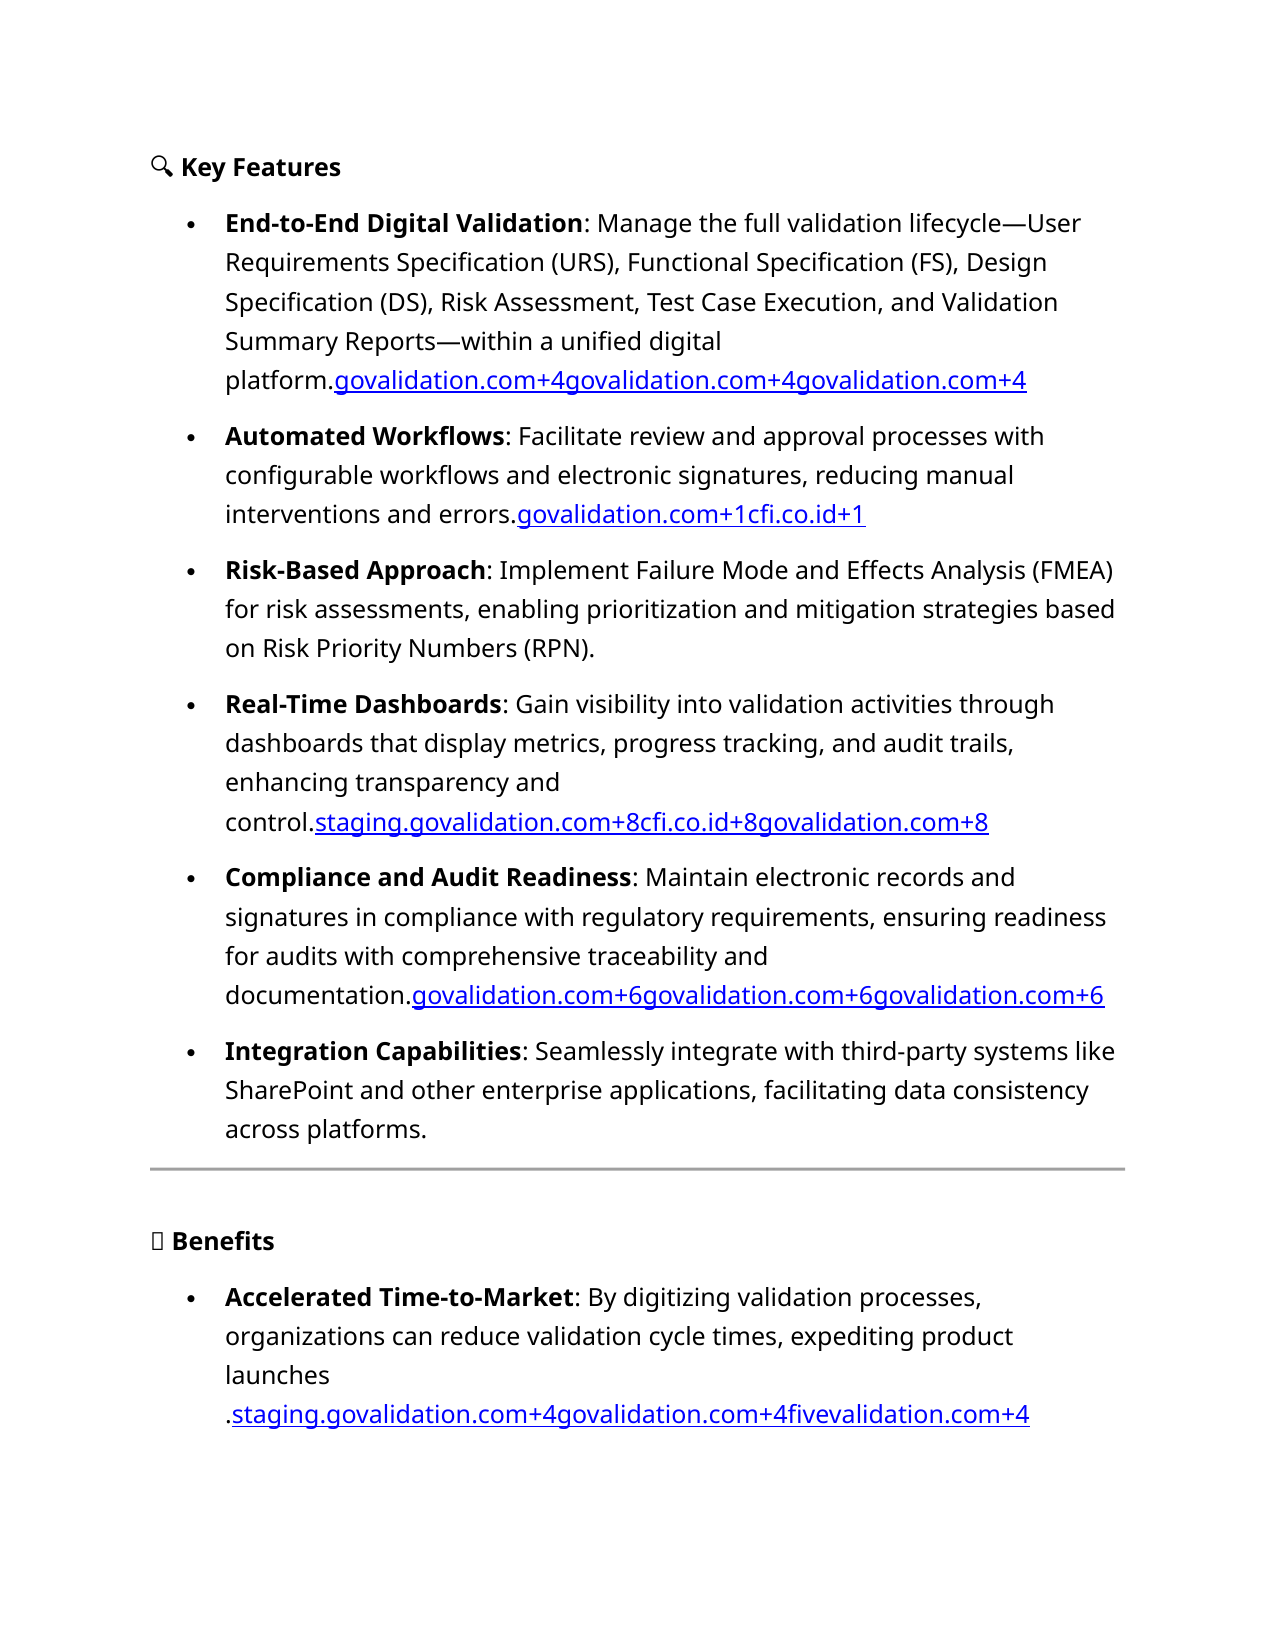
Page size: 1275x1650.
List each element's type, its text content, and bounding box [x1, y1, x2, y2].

list End-to-End Digital Validation: Manage the full validation lifecycle—User Requirements Specification (URS), Functional Specification (FS), Design Specification (DS), Risk Assessment, Test Case Execution, and Validation Summary Reports—within a unified digital platform.govalidation.com+4govalidation.com+4govalidation.com+4 [187, 206, 1125, 397]
text 🔍 Key Features [150, 150, 1125, 184]
list Automated Workflows: Facilitate review and approval processes with configurable workflows and electronic signatures, reducing manual interventions and errors.govalidation.com+1cfi.co.id+1 [187, 418, 1125, 531]
text 🚀 Benefits [150, 1223, 1125, 1257]
list Integration Capabilities: Seamlessly integrate with third-party systems like SharePoint and other enterprise applications, facilitating data consistency across platforms. [187, 1033, 1125, 1146]
list Accelerated Time-to-Market: By digitizing validation processes, organizations can reduce validation cycle times, expediting product launches.staging.govalidation.com+4govalidation.com+4fivevalidation.com+4 [187, 1279, 1125, 1431]
list Risk-Based Approach: Implement Failure Mode and Effects Analysis (FMEA) for risk assessments, enabling prioritization and mitigation strategies based on Risk Priority Numbers (RPN). [187, 552, 1125, 665]
list Compliance and Audit Readiness: Maintain electronic records and signatures in compliance with regulatory requirements, ensuring readiness for audits with comprehensive traceability and documentation.govalidation.com+6govalidation.com+6govalidation.com+6 [187, 860, 1125, 1012]
list Real-Time Dashboards: Gain visibility into validation activities through dashboards that display metrics, progress tracking, and audit trails, enhancing transparency and control.staging.govalidation.com+8cfi.co.id+8govalidation.com+8 [187, 687, 1125, 838]
